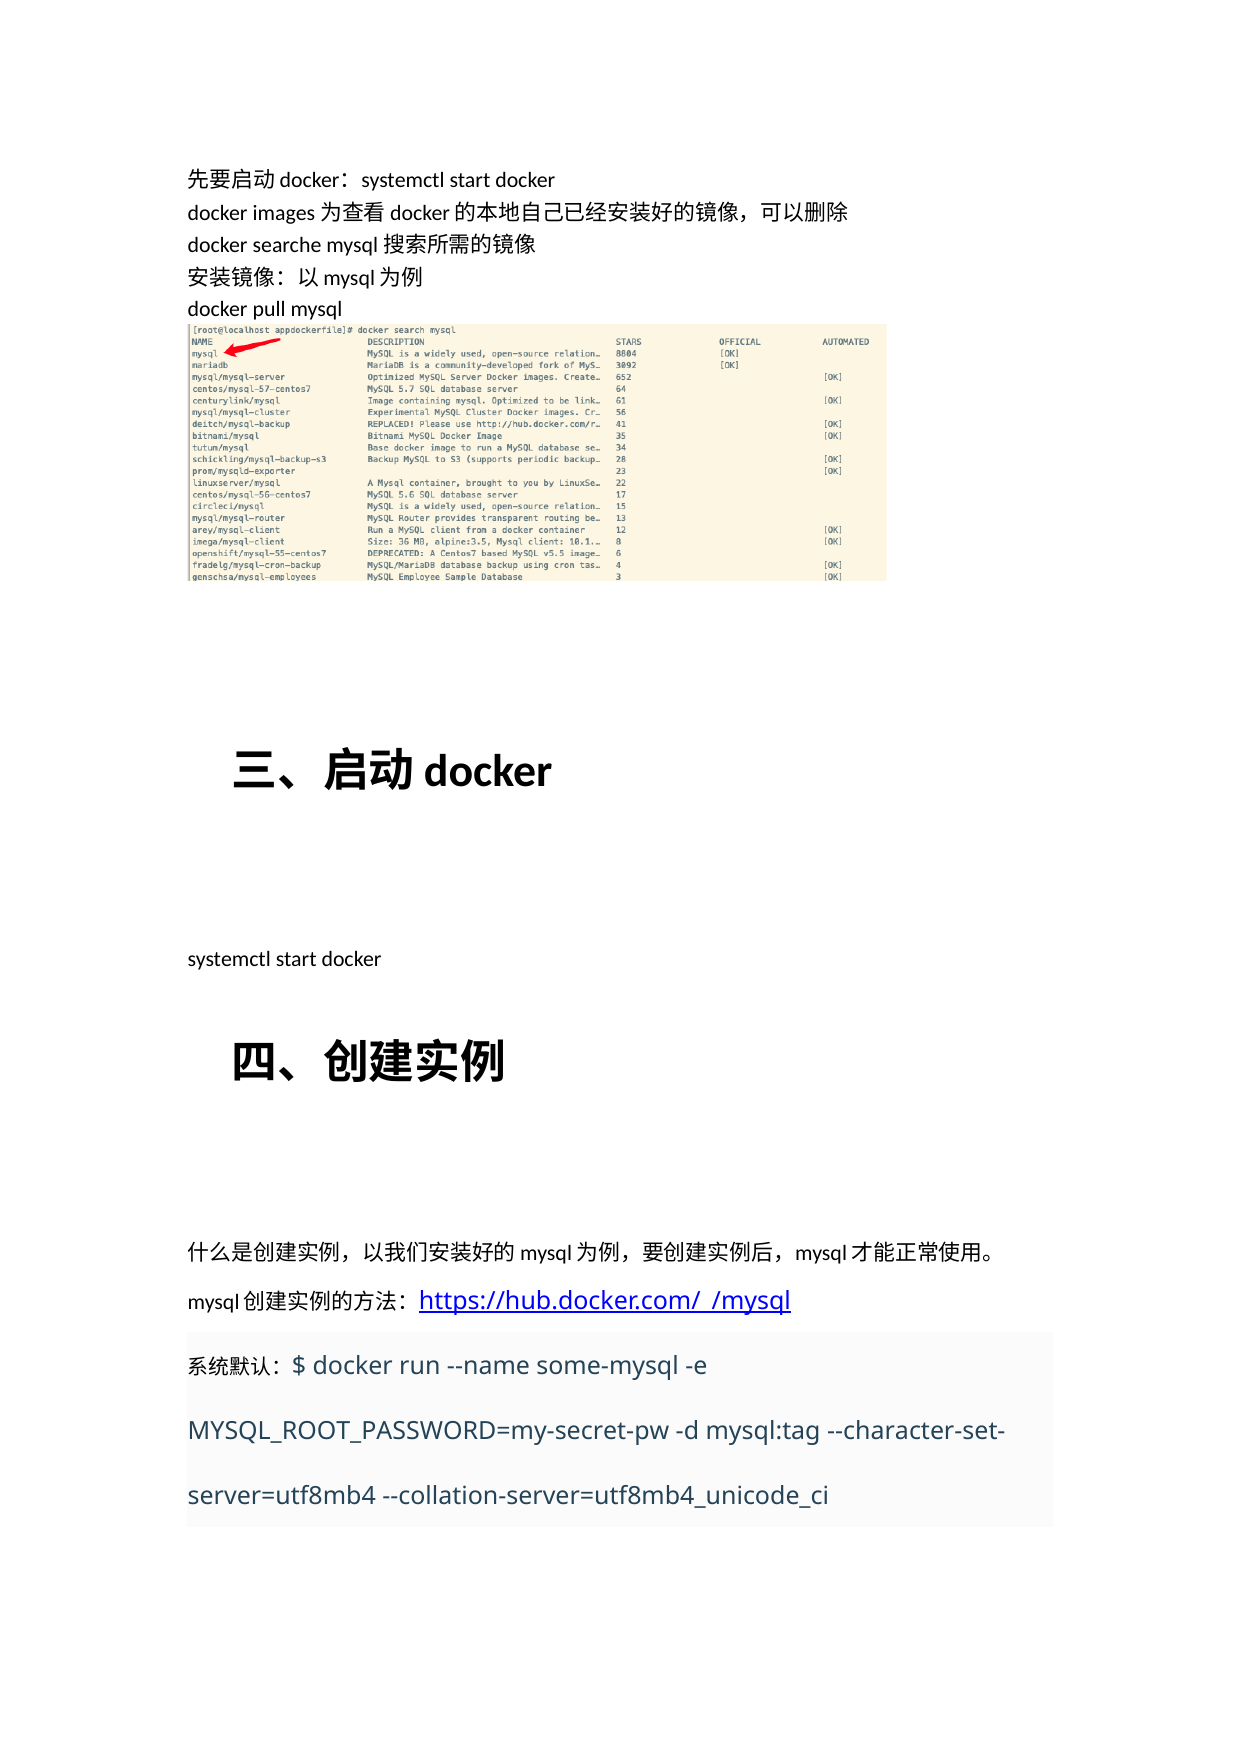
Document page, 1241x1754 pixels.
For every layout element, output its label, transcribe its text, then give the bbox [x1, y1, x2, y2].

text 安装镜像：以mysql为例 [187, 259, 1053, 292]
text docker searche mysql 搜索所需的镜像 [187, 227, 1053, 259]
subtitle 启动docker [187, 717, 1053, 815]
text 什么是创建实例，以我们安装好的mysql为例，要创建实例后，mysql才能正常使用。 [187, 1235, 1053, 1267]
text systemctl start docker [187, 942, 1053, 974]
subtitle 创建实例 [187, 1010, 1053, 1107]
text docker pull mysql [187, 292, 1053, 324]
text mysql创建实例的方法：https://hub.docker.com/_/mysql [187, 1267, 1053, 1332]
text docker images 为查看docker的本地自己已经安装好的镜像，可以删除 [187, 194, 1053, 227]
text 先要启动docker：systemctl start docker [187, 162, 1053, 194]
picture [187, 324, 887, 581]
text 系统默认：$ docker run --name some-mysql -e MYSQL_ROOT_PASSWORD=my-secret-pw -d mysql:tag --character-set-server=utf8mb4 --collation-server=utf8mb4_unicode_ci [187, 1332, 1053, 1527]
